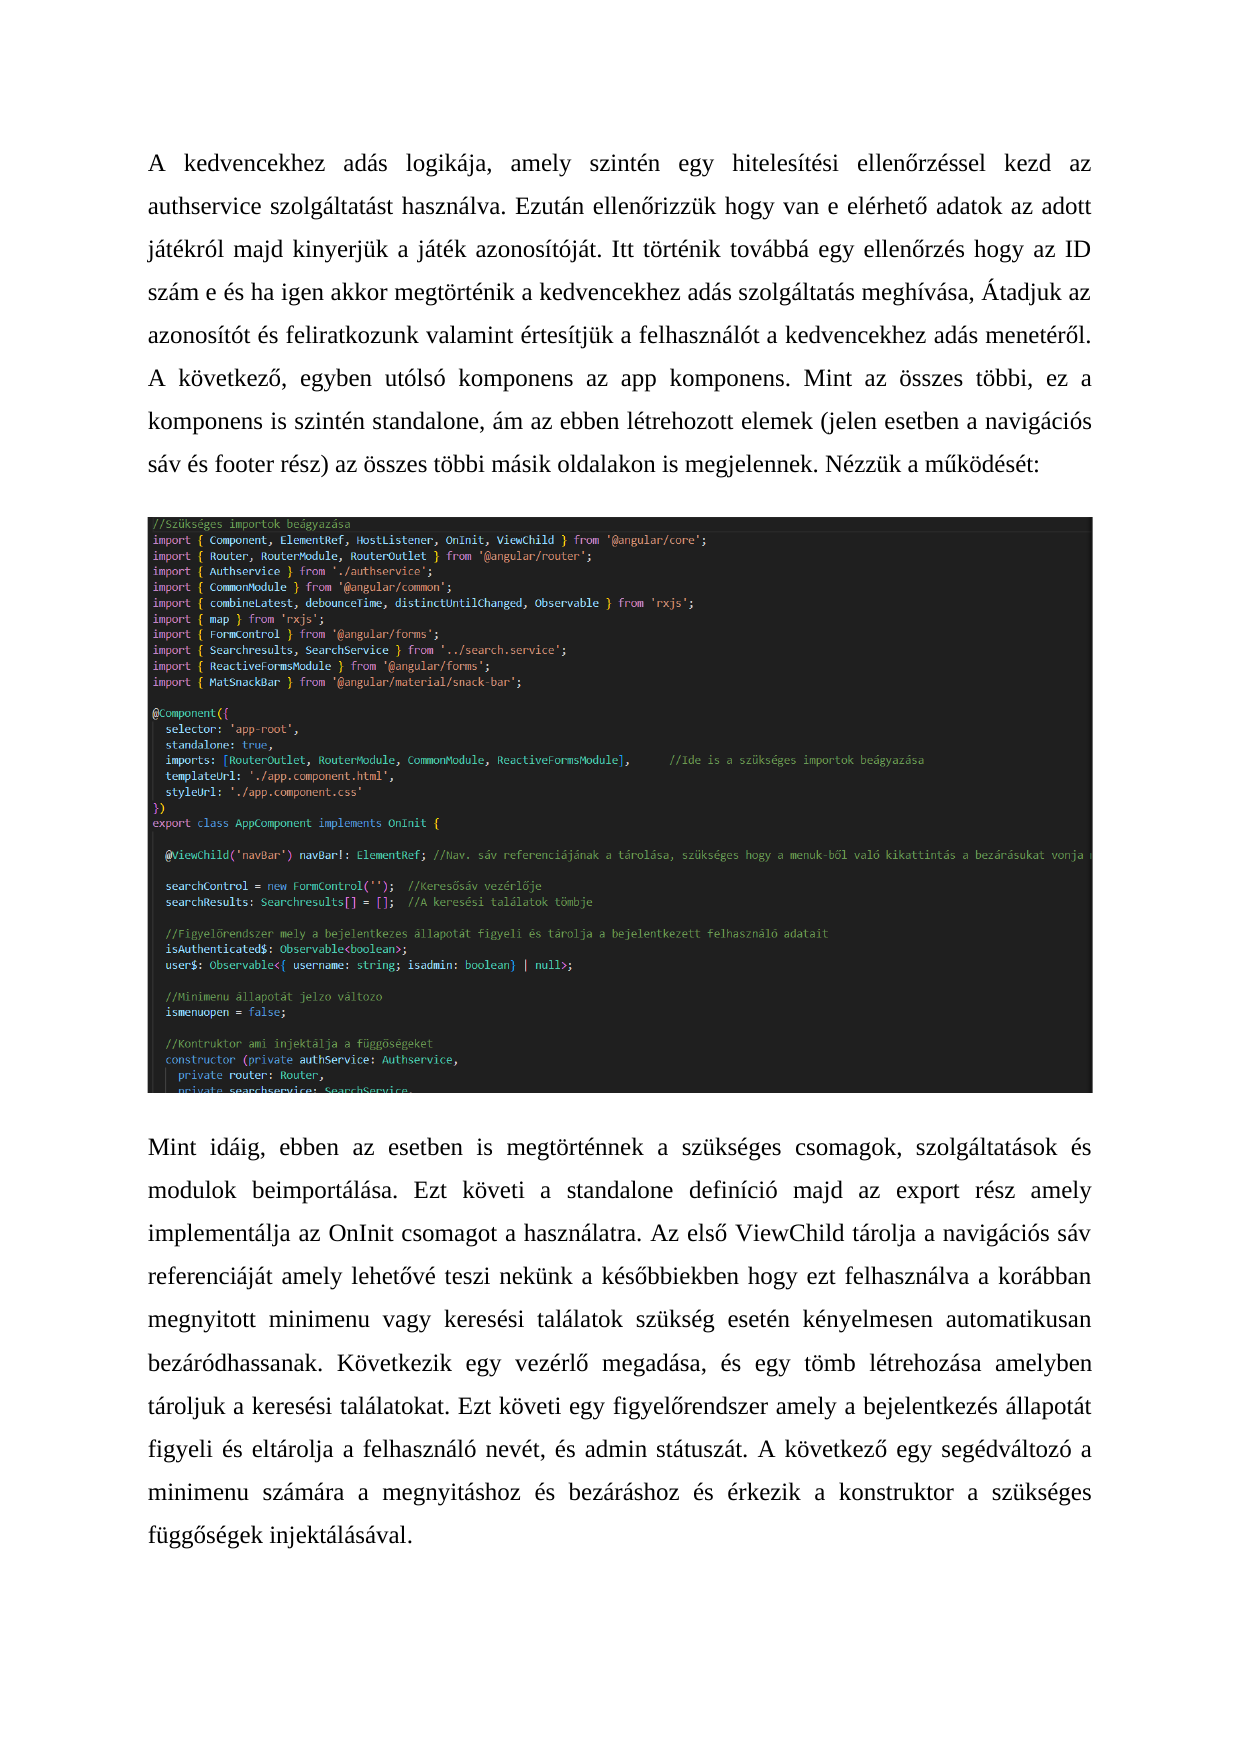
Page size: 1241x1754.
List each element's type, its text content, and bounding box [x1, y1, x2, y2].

text A kedvencekhez adás logikája, amely szintén egy hitelesítési ellenőrzéssel kezd az authservice szolgáltatást használva. Ezután ellenőrizzük hogy van e elérhető adatok az adott játékról majd kinyerjük a játék azonosítóját. Itt történik továbbá egy ellenőrzés hogy az ID szám e és ha igen akkor megtörténik a kedvencekhez adás szolgáltatás meghívása, Átadjuk az azonosítót és feliratkozunk valamint értesítjük a felhasználót a kedvencekhez adás menetéről. A következő, egyben utólsó komponens az app komponens. Mint az összes többi, ez a komponens is szintén standalone, ám az ebben létrehozott elemek (jelen esetben a navigációs sáv és footer rész) az összes többi másik oldalakon is megjelennek. Nézzük a működését: [148, 148, 1093, 478]
picture [147, 517, 1093, 1093]
text Mint idáig, ebben az esetben is megtörténnek a szükséges csomagok, szolgáltatások és modulok beimportálása. Ezt követi a standalone definíció majd az export rész amely implementálja az OnInit csomagot a használatra. Az első ViewChild tárolja a navigációs sáv referenciáját amely lehetővé teszi nekünk a későbbiekben hogy ezt felhasználva a korábban megnyitott minimenu vagy keresési találatok szükség esetén kényelmesen automatikusan bezáródhassanak. Következik egy vezérlő megadása, és egy tömb létrehozása amelyben tároljuk a keresési találatokat. Ezt követi egy figyelőrendszer amely a bejelentkezés állapotát figyeli és eltárolja a felhasználó nevét, és admin státuszát. A következő egy segédváltozó a minimenu számára a megnyitáshoz és bezáráshoz és érkezik a konstruktor a szükséges függőségek injektálásával. [148, 1132, 1093, 1549]
